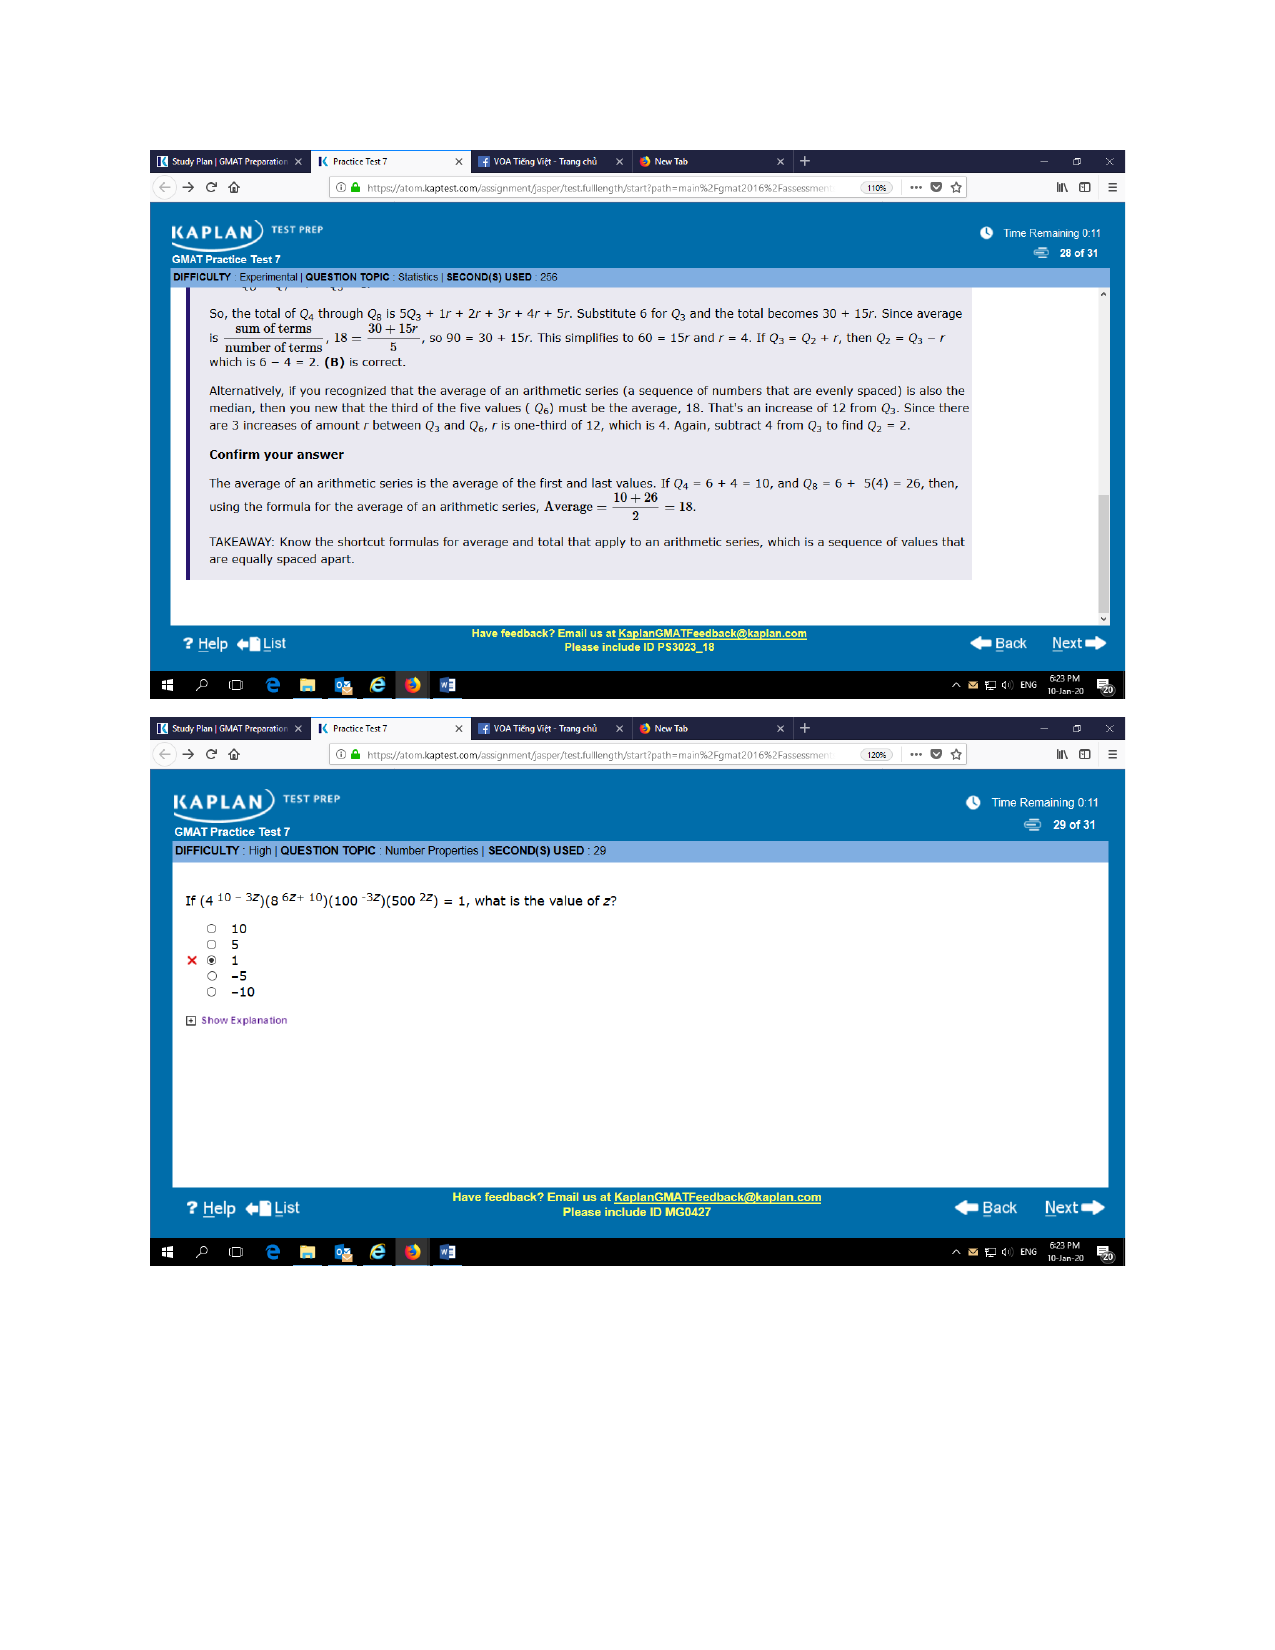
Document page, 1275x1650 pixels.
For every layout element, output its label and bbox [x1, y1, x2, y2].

picture [150, 717, 1125, 1266]
picture [150, 150, 1125, 699]
